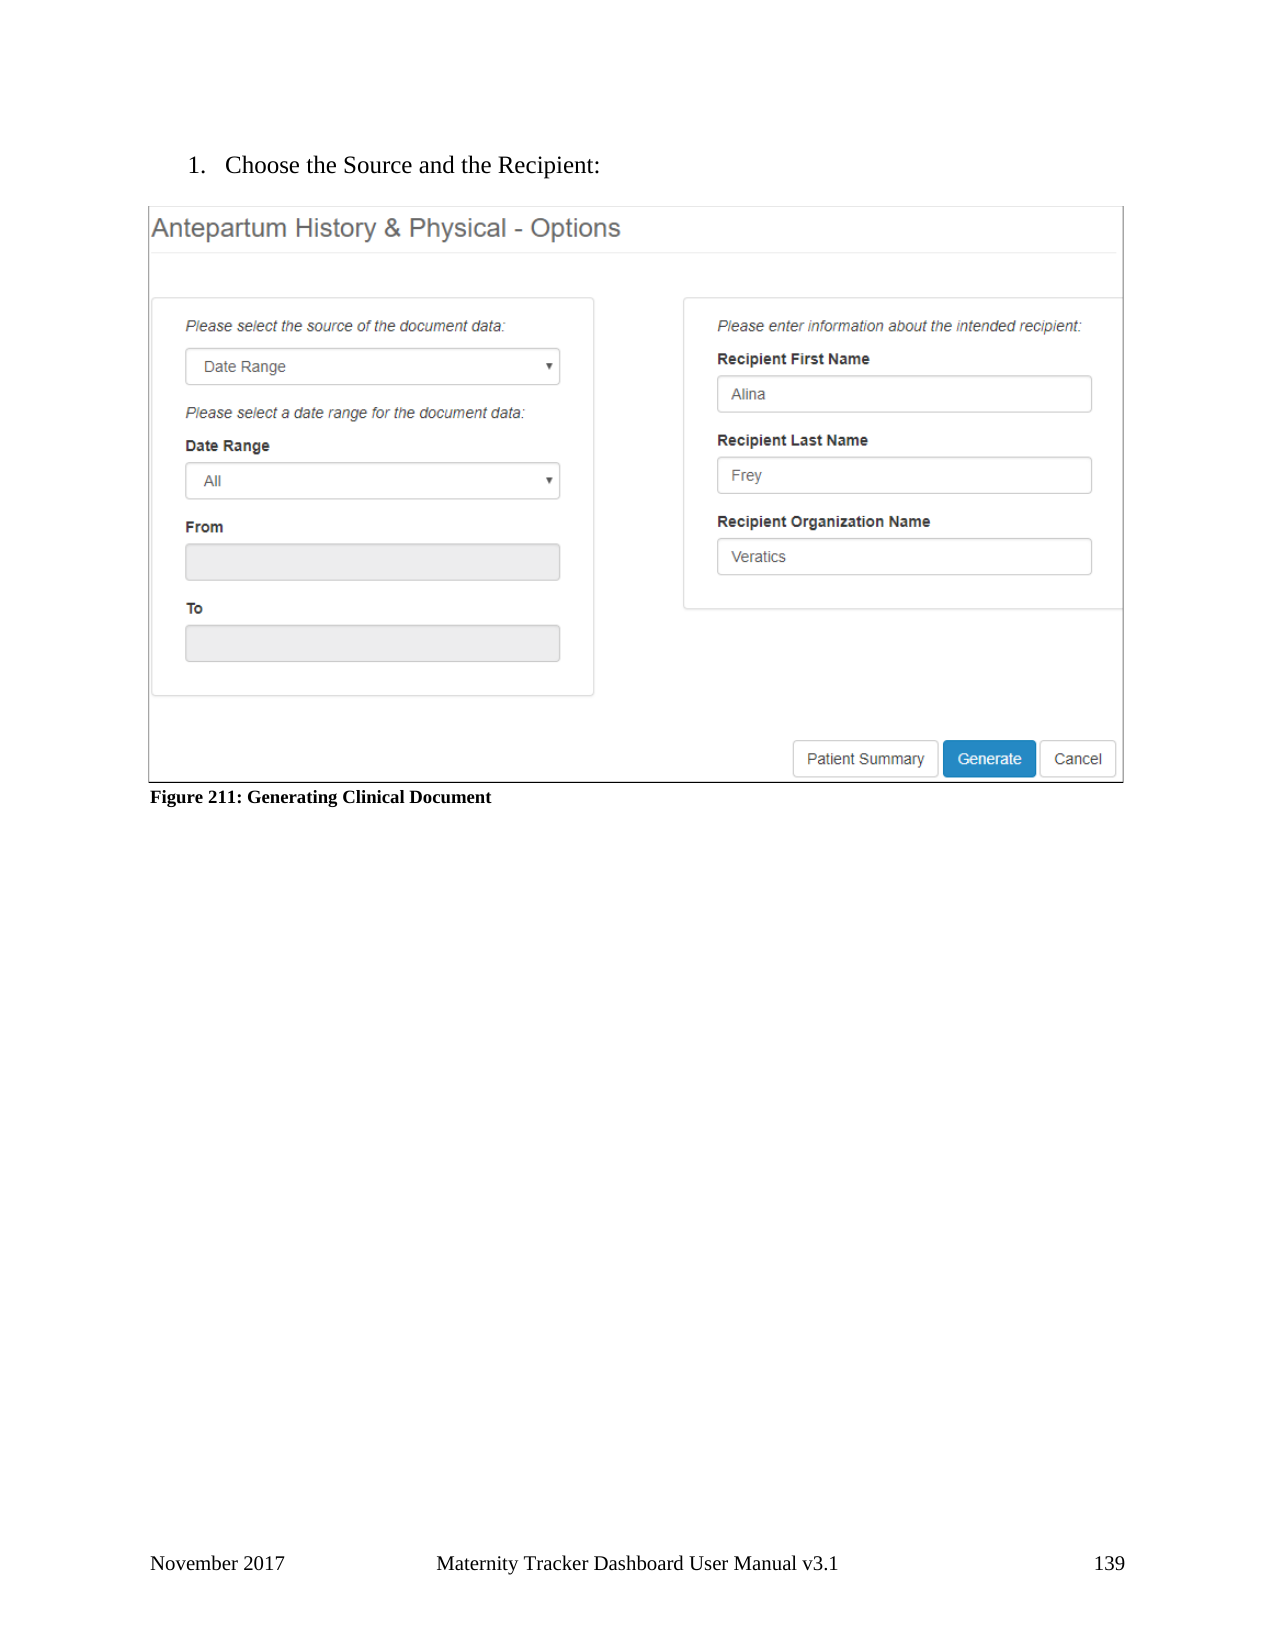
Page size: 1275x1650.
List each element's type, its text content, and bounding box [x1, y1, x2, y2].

list Choose the Source and the Recipient: [187, 150, 1125, 179]
picture [148, 206, 1124, 783]
text Figure 211: Generating Clinical Document [150, 786, 1125, 807]
